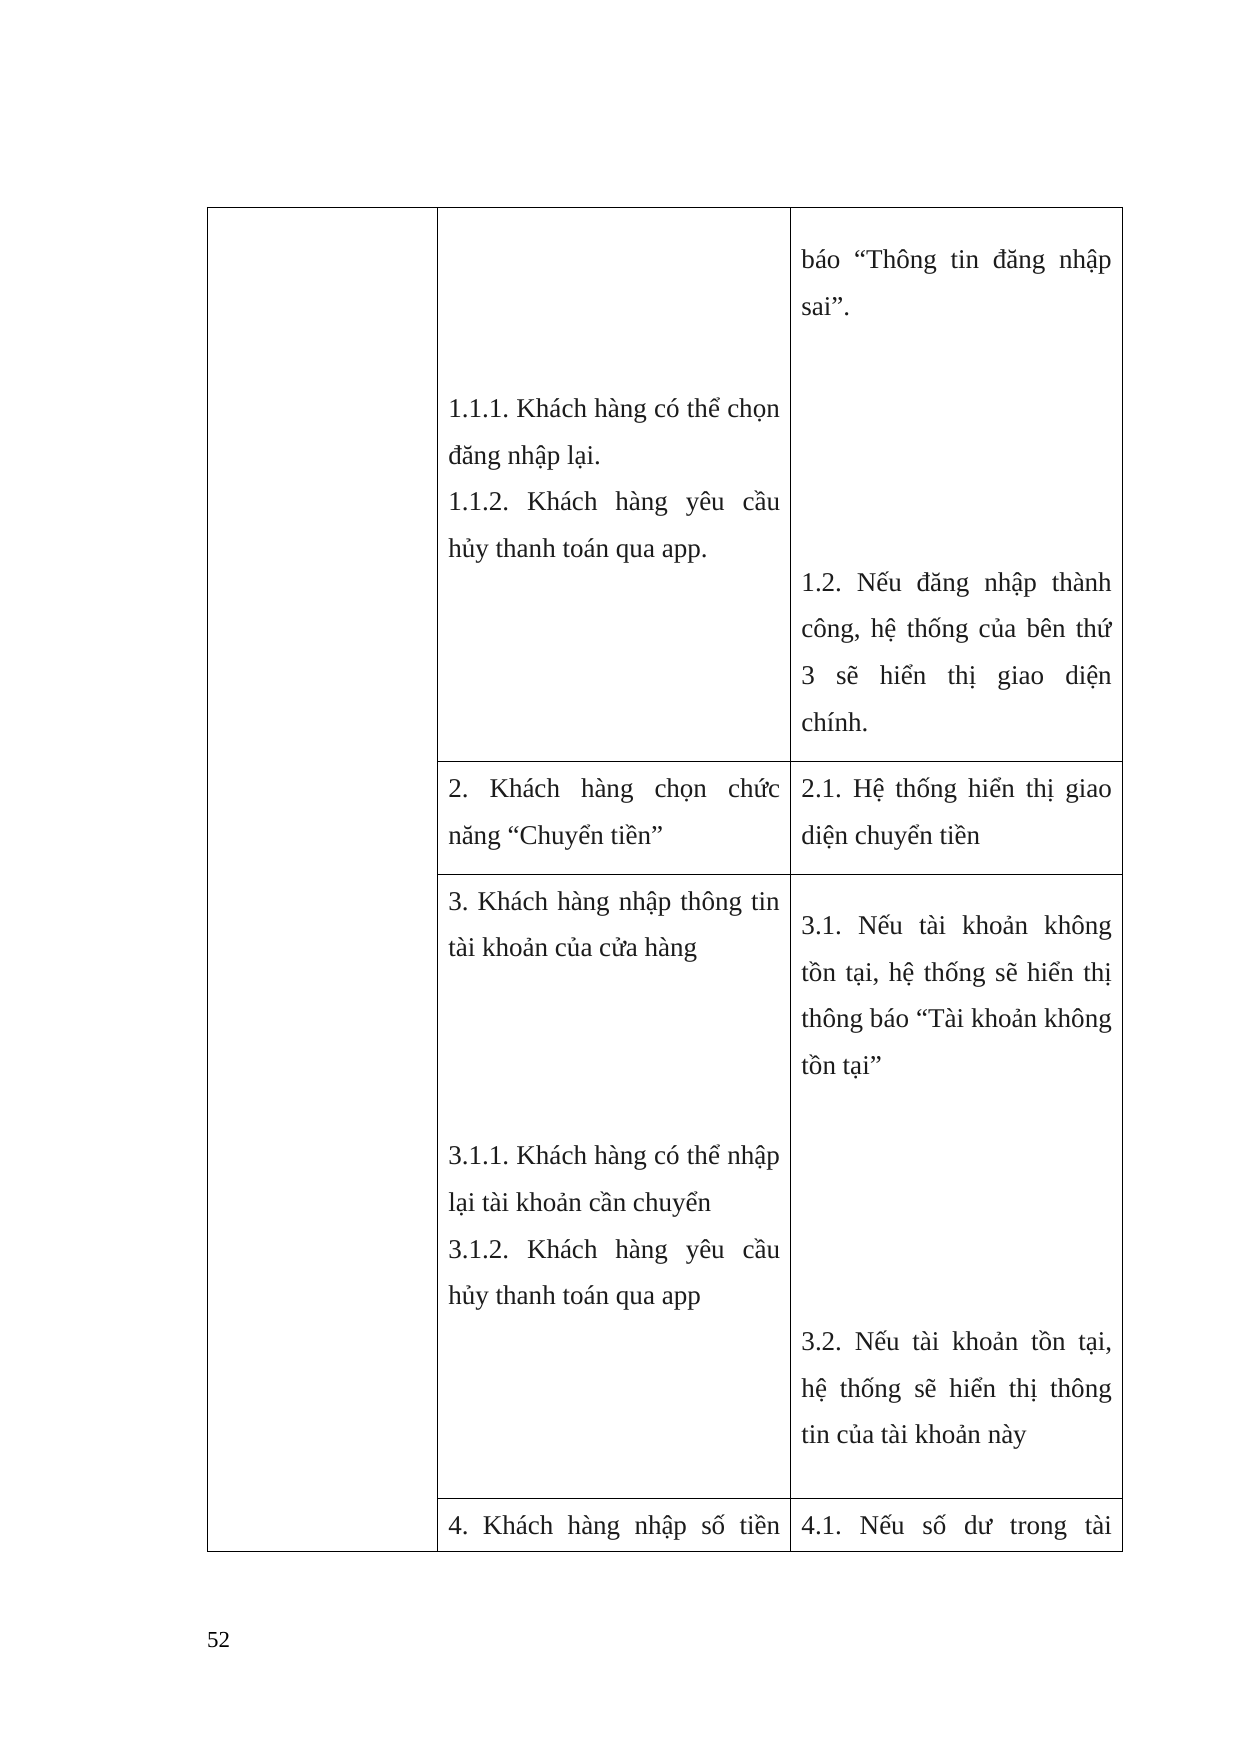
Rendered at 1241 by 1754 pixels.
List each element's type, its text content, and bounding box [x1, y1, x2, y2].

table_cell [791, 208, 1122, 761]
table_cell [438, 208, 790, 761]
table_cell 2.1. Hệ thống hiển thị giao diện chuyển tiền [791, 762, 1122, 873]
table_cell 3.1. Nếu tài khoản không tồn tại, hệ thống sẽ hiển thị thông báo “Tài khoản không tồn tại” 3.2. Nếu tài khoản tồn tại, hệ thống sẽ hiển thị thông tin của tài khoản này [791, 875, 1122, 1498]
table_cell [438, 1499, 790, 1551]
table_cell 3. Khách hàng nhập thông tin tài khoản của cửa hàng 3.1.1. Khách hàng có thể nhập lại tài khoản cần chuyển 3.1.2. Khách hàng yêu cầu hủy thanh toán qua app [438, 875, 790, 1498]
table_cell 2. Khách hàng chọn chức năng “Chuyển tiền” [438, 762, 790, 873]
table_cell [791, 1499, 1122, 1551]
